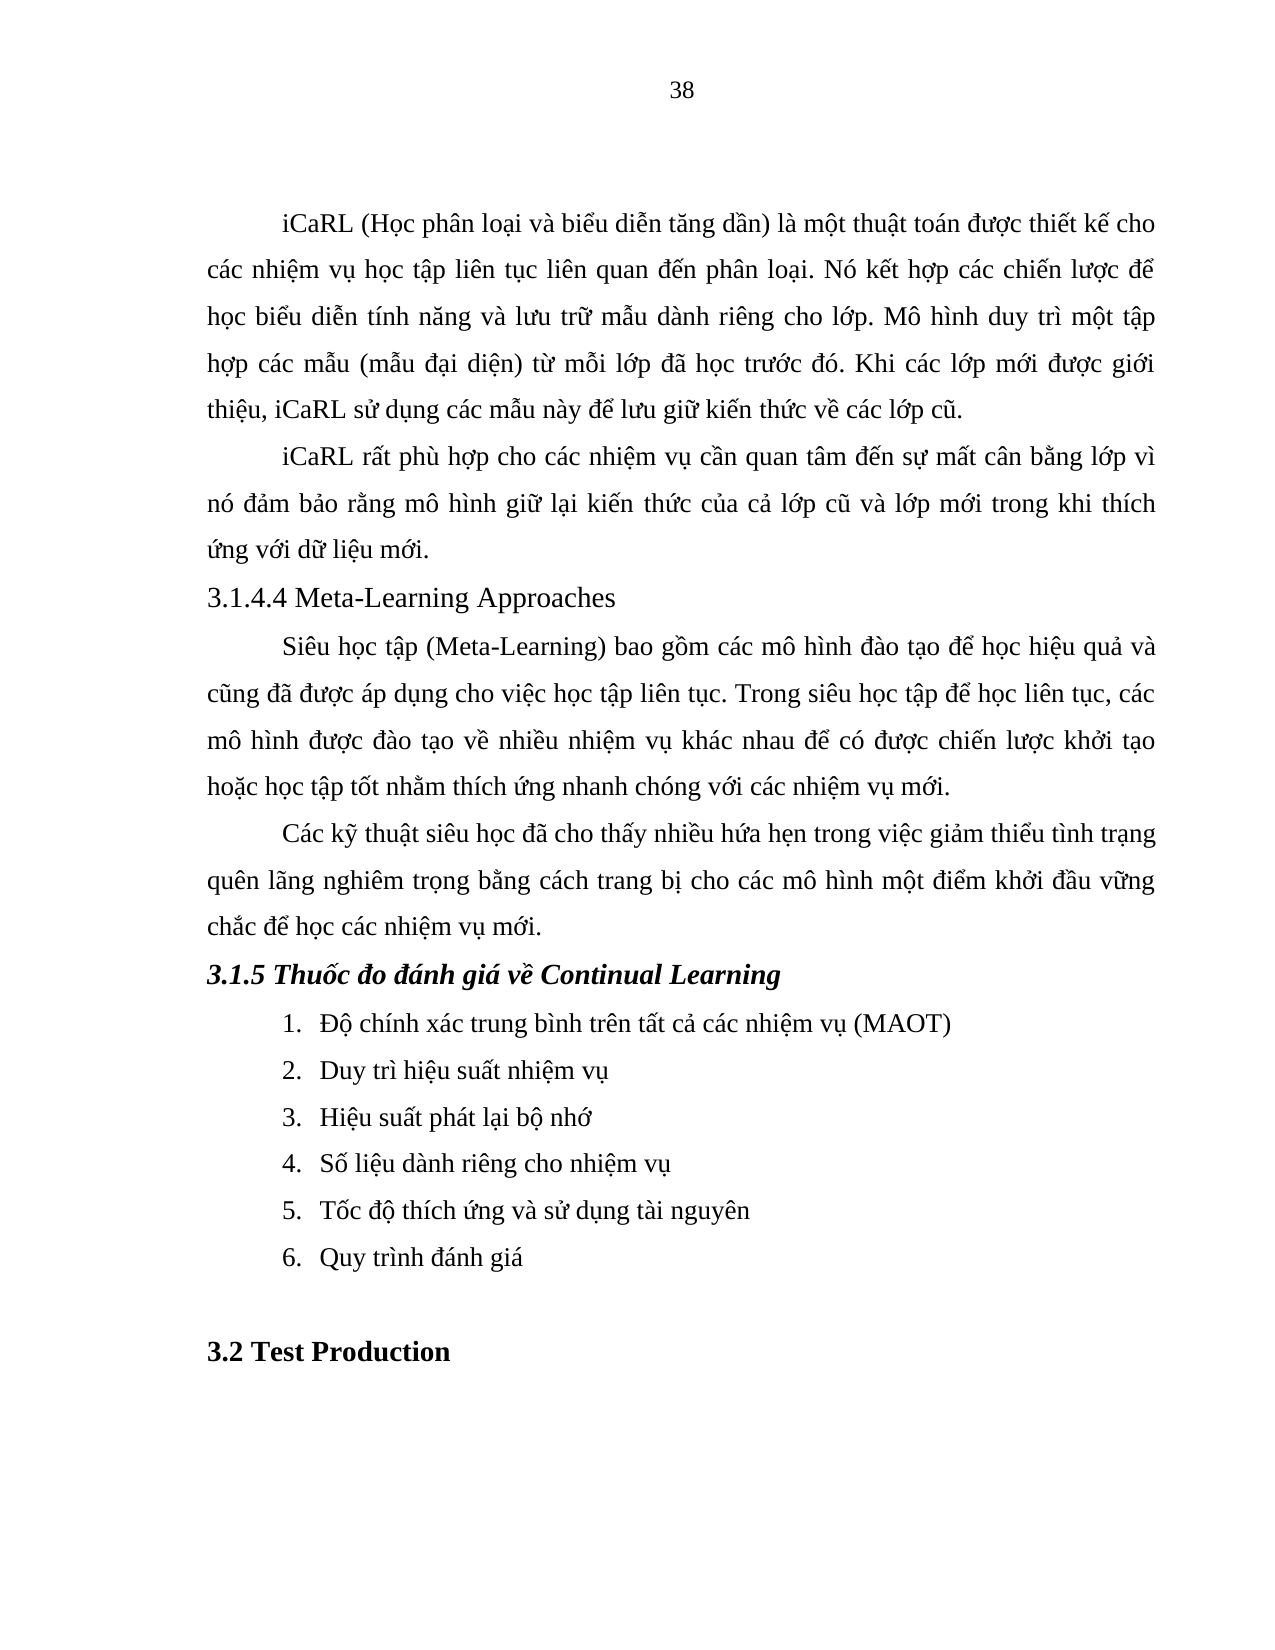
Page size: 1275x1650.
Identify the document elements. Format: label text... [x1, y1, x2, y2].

text Các kỹ thuật siêu học đã cho thấy nhiều hứa hẹn trong việc giảm thiểu tình trạng quên lãng nghiêm trọng bằng cách trang bị cho các mô hình một điểm khởi đầu vững chắc để học các nhiệm vụ mới. [207, 817, 1157, 942]
list Tốc độ thích ứng và sử dụng tài nguyên [282, 1194, 1157, 1225]
list Hiệu suất phát lại bộ nhớ [282, 1101, 1157, 1132]
text 3.2 Test Production [207, 1334, 1157, 1368]
text iCaRL rất phù hợp cho các nhiệm vụ cần quan tâm đến sự mất cân bằng lớp vì nó đảm bảo rằng mô hình giữ lại kiến ​​thức của cả lớp cũ và lớp mới trong khi thích ứng với dữ liệu mới. [207, 440, 1157, 564]
list Độ chính xác trung bình trên tất cả các nhiệm vụ (MAOT) [282, 1007, 1157, 1038]
text iCaRL (Học phân loại và biểu diễn tăng dần) là một thuật toán được thiết kế cho các nhiệm vụ học tập liên tục liên quan đến phân loại. Nó kết hợp các chiến lược để học biểu diễn tính năng và lưu trữ mẫu dành riêng cho lớp. Mô hình duy trì một tập hợp các mẫu (mẫu đại diện) từ mỗi lớp đã học trước đó. Khi các lớp mới được giới thiệu, iCaRL sử dụng các mẫu này để lưu giữ kiến ​​thức về các lớp cũ. [207, 207, 1157, 424]
text 3.1.5 Thuốc đo đánh giá về Continual Learning [207, 957, 1157, 991]
list Quy trình đánh giá [282, 1241, 1157, 1272]
text 3.1.4.4 Meta-Learning Approaches [207, 580, 1157, 614]
list Số liệu dành riêng cho nhiệm vụ [282, 1147, 1157, 1178]
list Duy trì hiệu suất nhiệm vụ [282, 1054, 1157, 1085]
text Siêu học tập (Meta-Learning) bao gồm các mô hình đào tạo để học hiệu quả và cũng đã được áp dụng cho việc học tập liên tục. Trong siêu học tập để học liên tục, các mô hình được đào tạo về nhiều nhiệm vụ khác nhau để có được chiến lược khởi tạo hoặc học tập tốt nhằm thích ứng nhanh chóng với các nhiệm vụ mới. [207, 630, 1157, 802]
